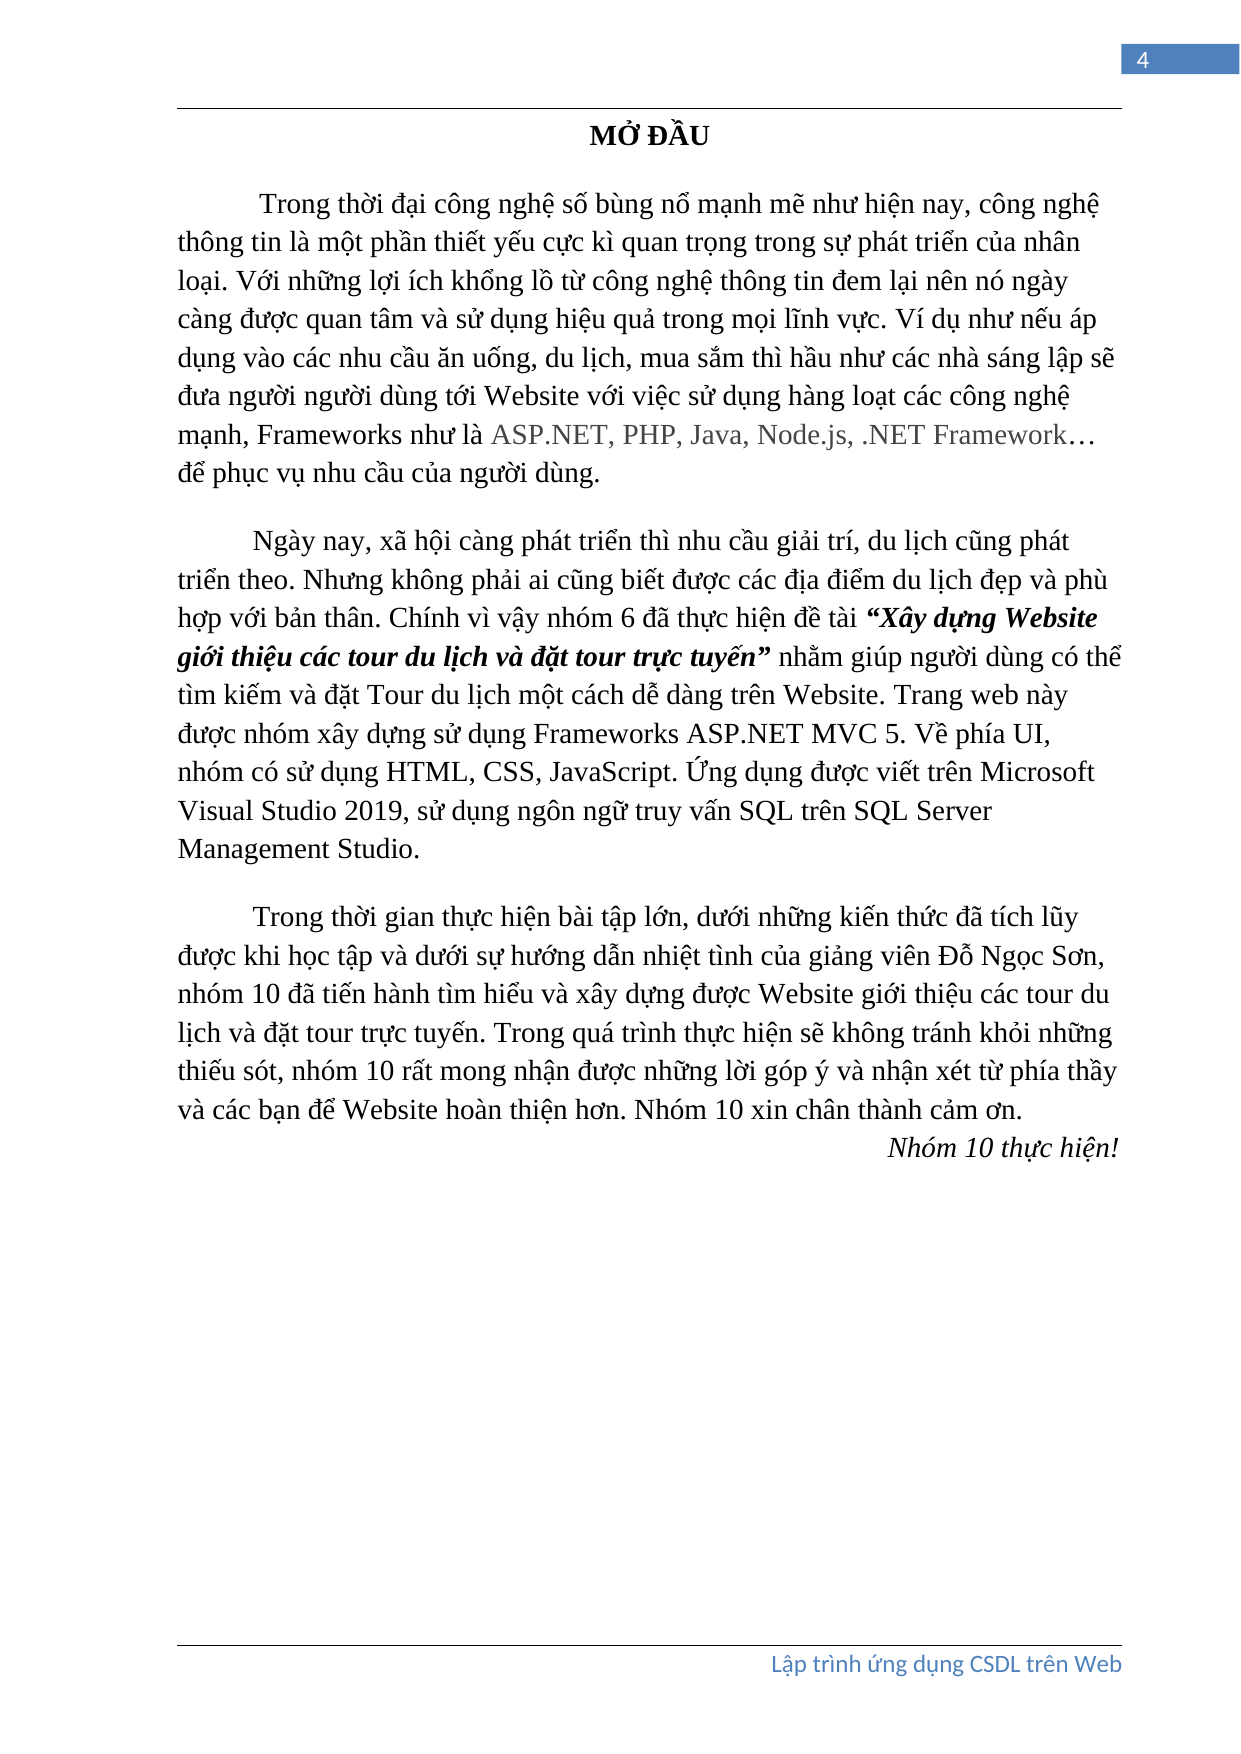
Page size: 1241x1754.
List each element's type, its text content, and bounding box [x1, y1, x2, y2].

text MỞ ĐẦU [177, 118, 1122, 152]
text Trong thời đại công nghệ số bùng nổ mạnh mẽ như hiện nay, công nghệ thông tin là một phần thiết yếu cực kì quan trọng trong sự phát triển của nhân loại. Với những lợi ích khổng lồ từ công nghệ thông tin đem lại nên nó ngày càng được quan tâm và sử dụng hiệu quả trong mọi lĩnh vực. Ví dụ như nếu áp dụng vào các nhu cầu ăn uống, du lịch, mua sắm thì hầu như các nhà sáng lập sẽ đưa người người dùng tới Website với việc sử dụng hàng loạt các công nghệ mạnh, Frameworks như là ASP.NET, PHP, Java, Node.js, .NET Framework…để phục vụ nhu cầu của người dùng. [177, 186, 1122, 489]
text Trong thời gian thực hiện bài tập lớn, dưới những kiến thức đã tích lũy được khi học tập và dưới sự hướng dẫn nhiệt tình của giảng viên Đỗ Ngọc Sơn, nhóm 10 đã tiến hành tìm hiểu và xây dựng được Website giới thiệu các tour du lịch và đặt tour trực tuyến. Trong quá trình thực hiện sẽ không tránh khỏi những thiếu sót, nhóm 10 rất mong nhận được những lời góp ý và nhận xét từ phía thầy và các bạn để Website hoàn thiện hơn. Nhóm 10 xin chân thành cảm ơn. [177, 899, 1122, 1126]
text Ngày nay, xã hội càng phát triển thì nhu cầu giải trí, du lịch cũng phát triển theo. Nhưng không phải ai cũng biết được các địa điểm du lịch đẹp và phù hợp với bản thân. Chính vì vậy nhóm 6 đã thực hiện đề tài “Xây dựng Website giới thiệu các tour du lịch và đặt tour trực tuyến” nhằm giúp người dùng có thể tìm kiếm và đặt Tour du lịch một cách dễ dàng trên Website. Trang web này được nhóm xây dựng sử dụng Frameworks ASP.NET MVC 5. Về phía UI, nhóm có sử dụng HTML, CSS, JavaScript. Ứng dụng được viết trên Microsoft Visual Studio 2019, sử dụng ngôn ngữ truy vấn SQL trên SQL Server Management Studio. [177, 523, 1122, 865]
text Nhóm 10 thực hiện! [177, 1131, 1122, 1164]
